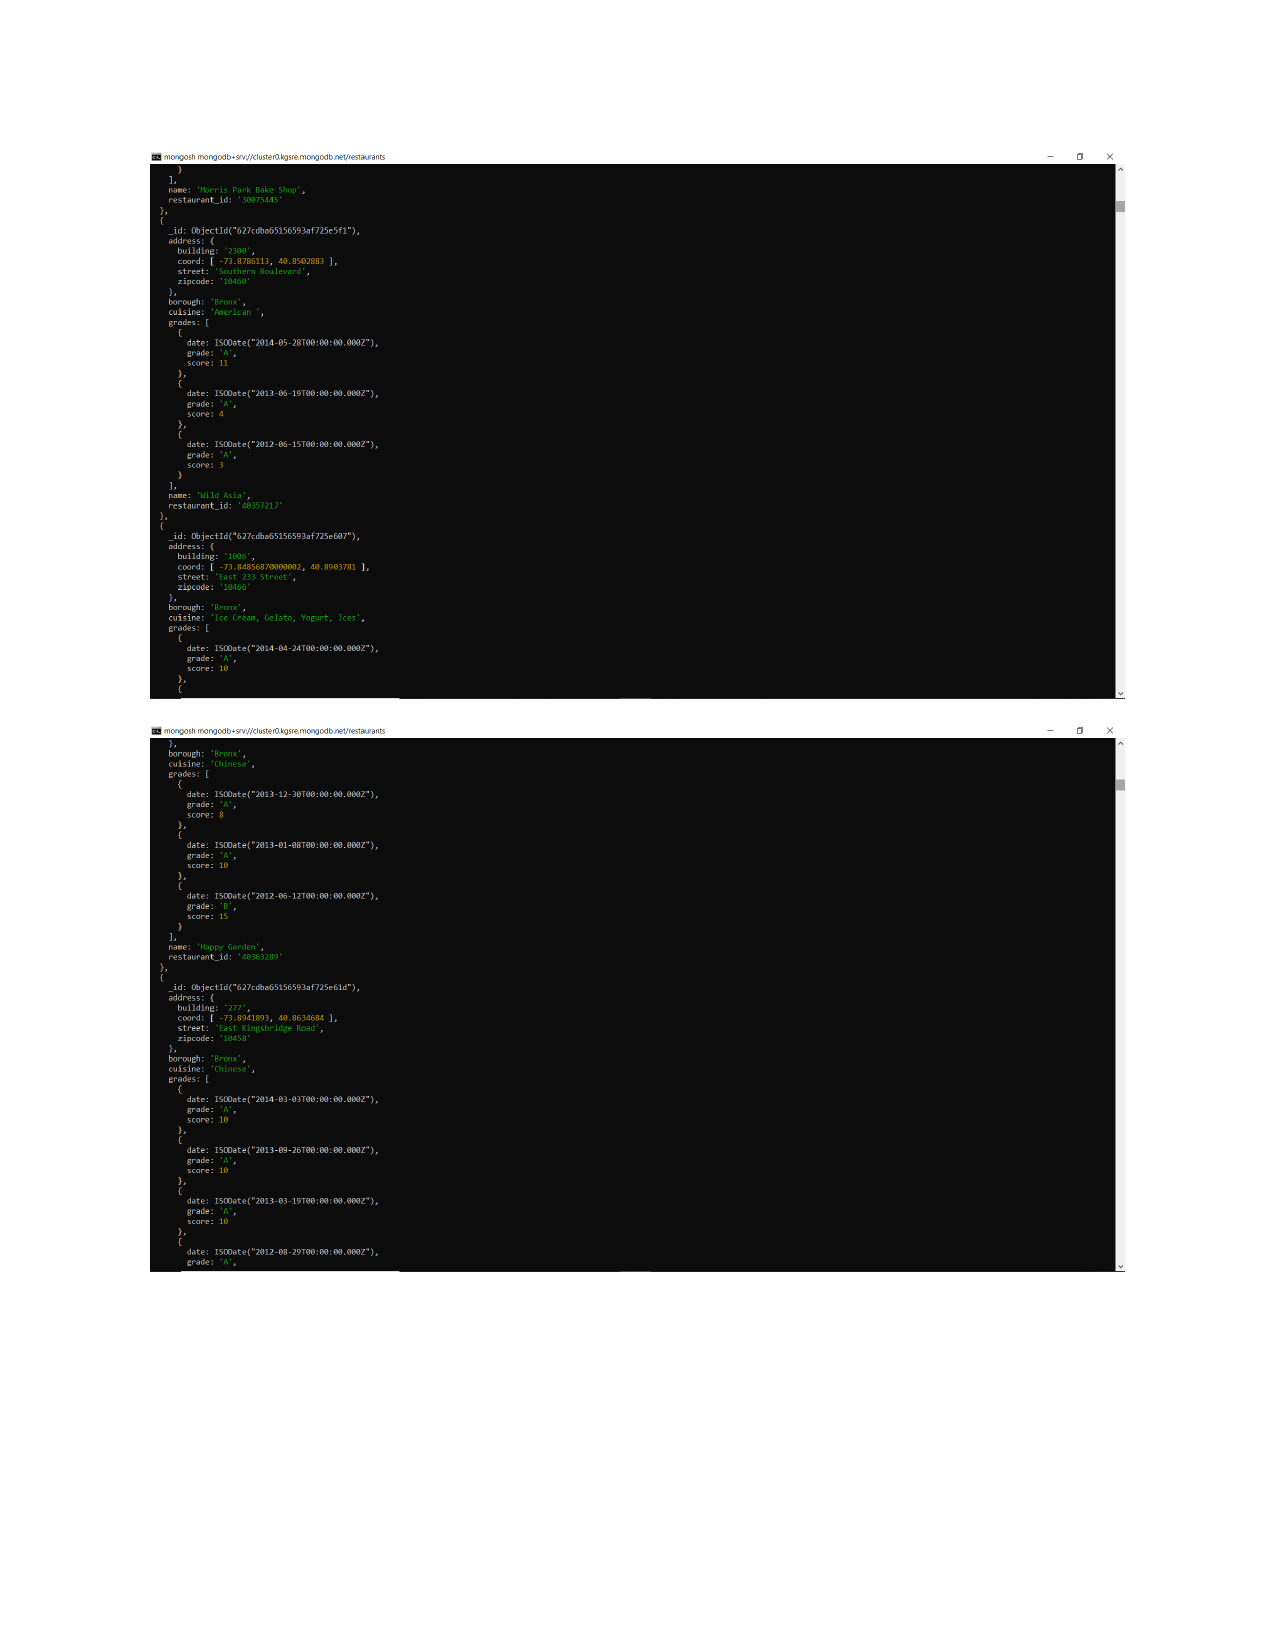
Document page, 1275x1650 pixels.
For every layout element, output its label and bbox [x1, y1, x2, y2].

picture [150, 150, 1125, 699]
picture [150, 723, 1125, 1272]
